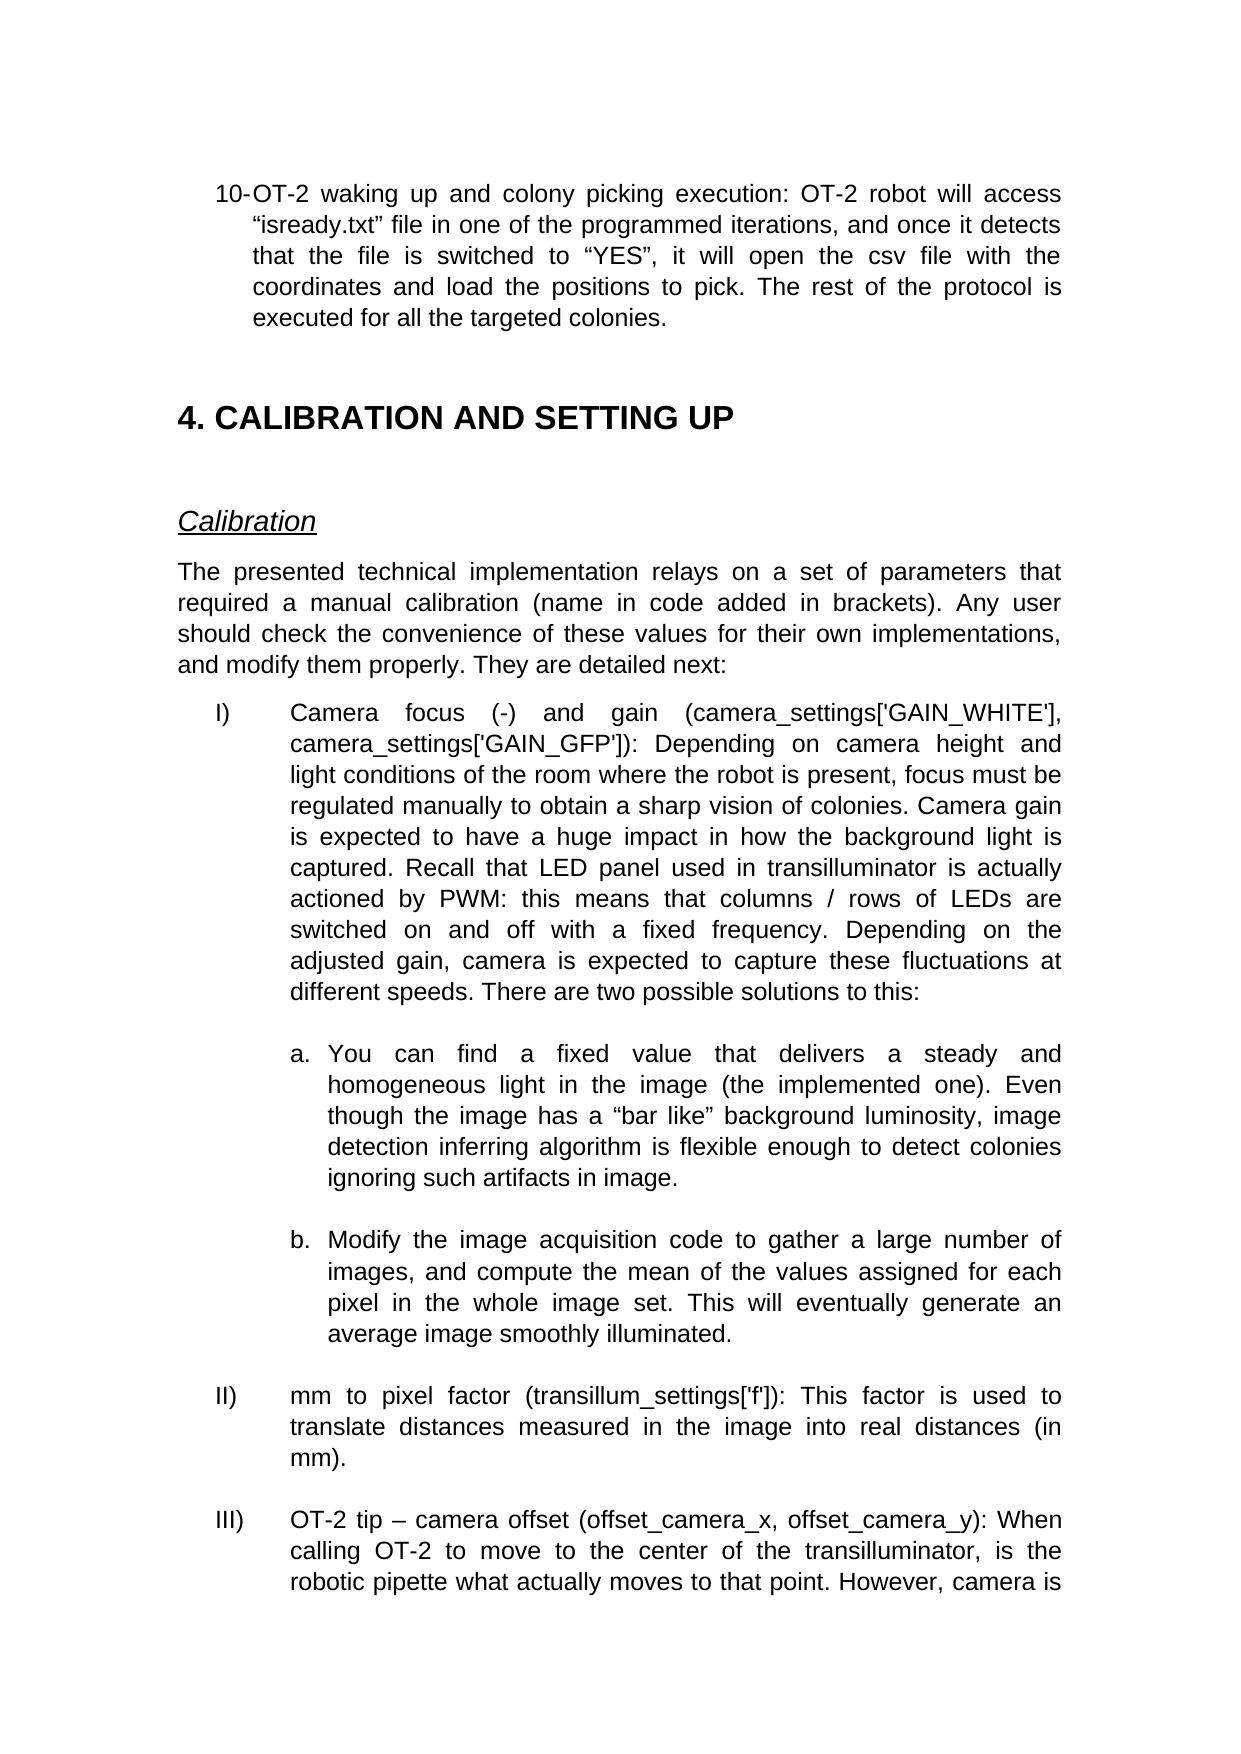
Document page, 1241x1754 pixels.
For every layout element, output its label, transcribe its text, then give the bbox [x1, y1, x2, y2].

list You can find a fixed value that delivers a steady and homogeneous light in the image (the implemented one). Even though the image has a “bar like” background luminosity, image detection inferring algorithm is flexible enough to detect colonies ignoring such artifacts in image. [290, 1039, 1063, 1192]
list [215, 1505, 1063, 1596]
list mm to pixel factor (transillum_settings['f']): This factor is used to translate distances measured in the image into real distances (in mm). [215, 1381, 1063, 1471]
text 4. CALIBRATION AND SETTING UP [177, 398, 1063, 437]
text The presented technical implementation relays on a set of parameters that required a manual calibration (name in code added in brackets). Any user should check the convenience of these values for their own implementations, and modify them properly. They are detailed next: [177, 557, 1063, 679]
list OT-2 waking up and colony picking execution: OT-2 robot will access “isready.txt” file in one of the programmed iterations, and once it detects that the file is switched to “YES”, it will open the csv file with the coordinates and load the positions to pick. The rest of the protocol is executed for all the targeted colonies. [215, 179, 1063, 332]
list Camera focus (-) and gain (camera_settings['GAIN_WHITE'], camera_settings['GAIN_GFP']): Depending on camera height and light conditions of the room where the robot is present, focus must be regulated manually to obtain a sharp vision of colonies. Camera gain is expected to have a huge impact in how the background light is captured. Recall that LED panel used in transilluminator is actually actioned by PWM: this means that columns / rows of LEDs are switched on and off with a fixed frequency. Depending on the adjusted gain, camera is expected to capture these fluctuations at different speeds. There are two possible solutions to this: [215, 698, 1063, 1006]
list Modify the image acquisition code to gather a large number of images, and compute the mean of the values assigned for each pixel in the whole image set. This will eventually generate an average image smoothly illuminated. [290, 1225, 1063, 1347]
text Calibration [177, 504, 1063, 538]
